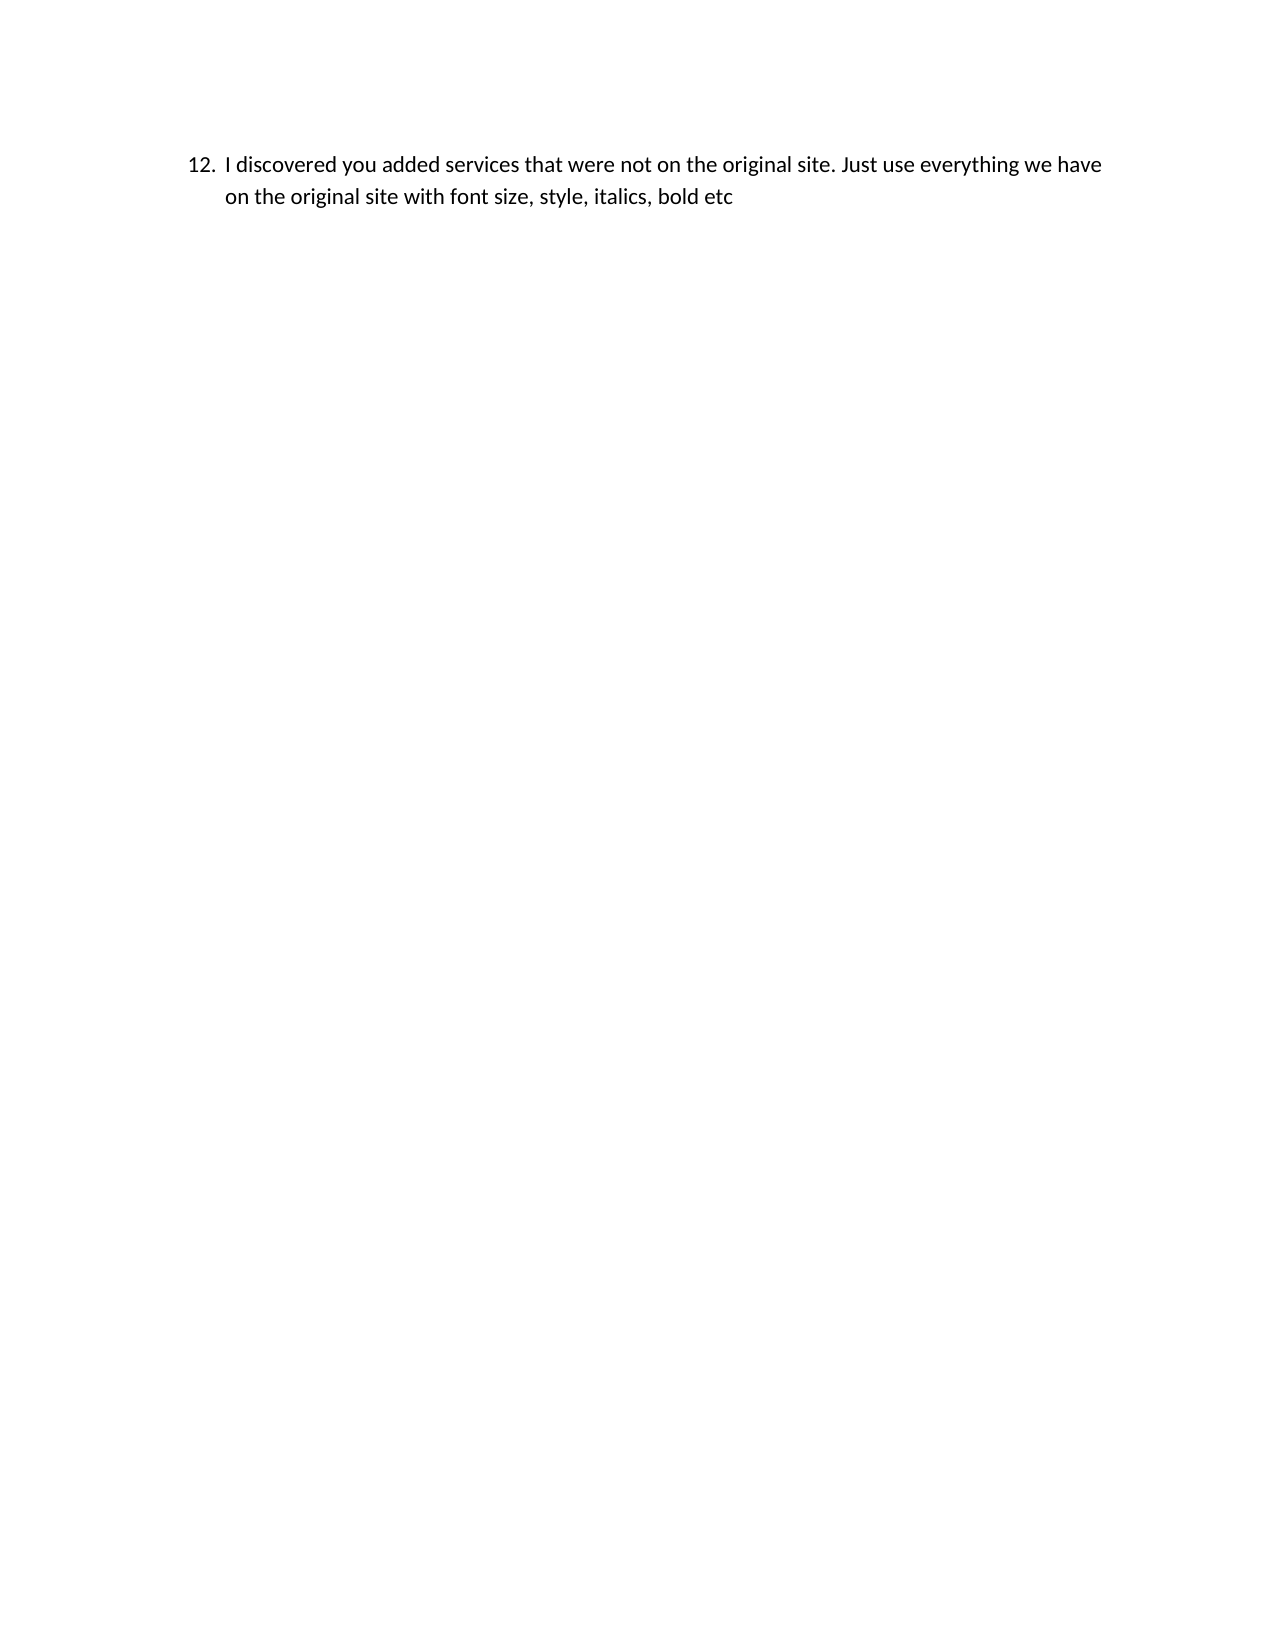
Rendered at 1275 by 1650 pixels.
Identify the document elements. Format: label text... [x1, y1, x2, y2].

list I discovered you added services that were not on the original site. Just use everything we have on the original site with font size, style, italics, bold etc [187, 150, 1125, 210]
